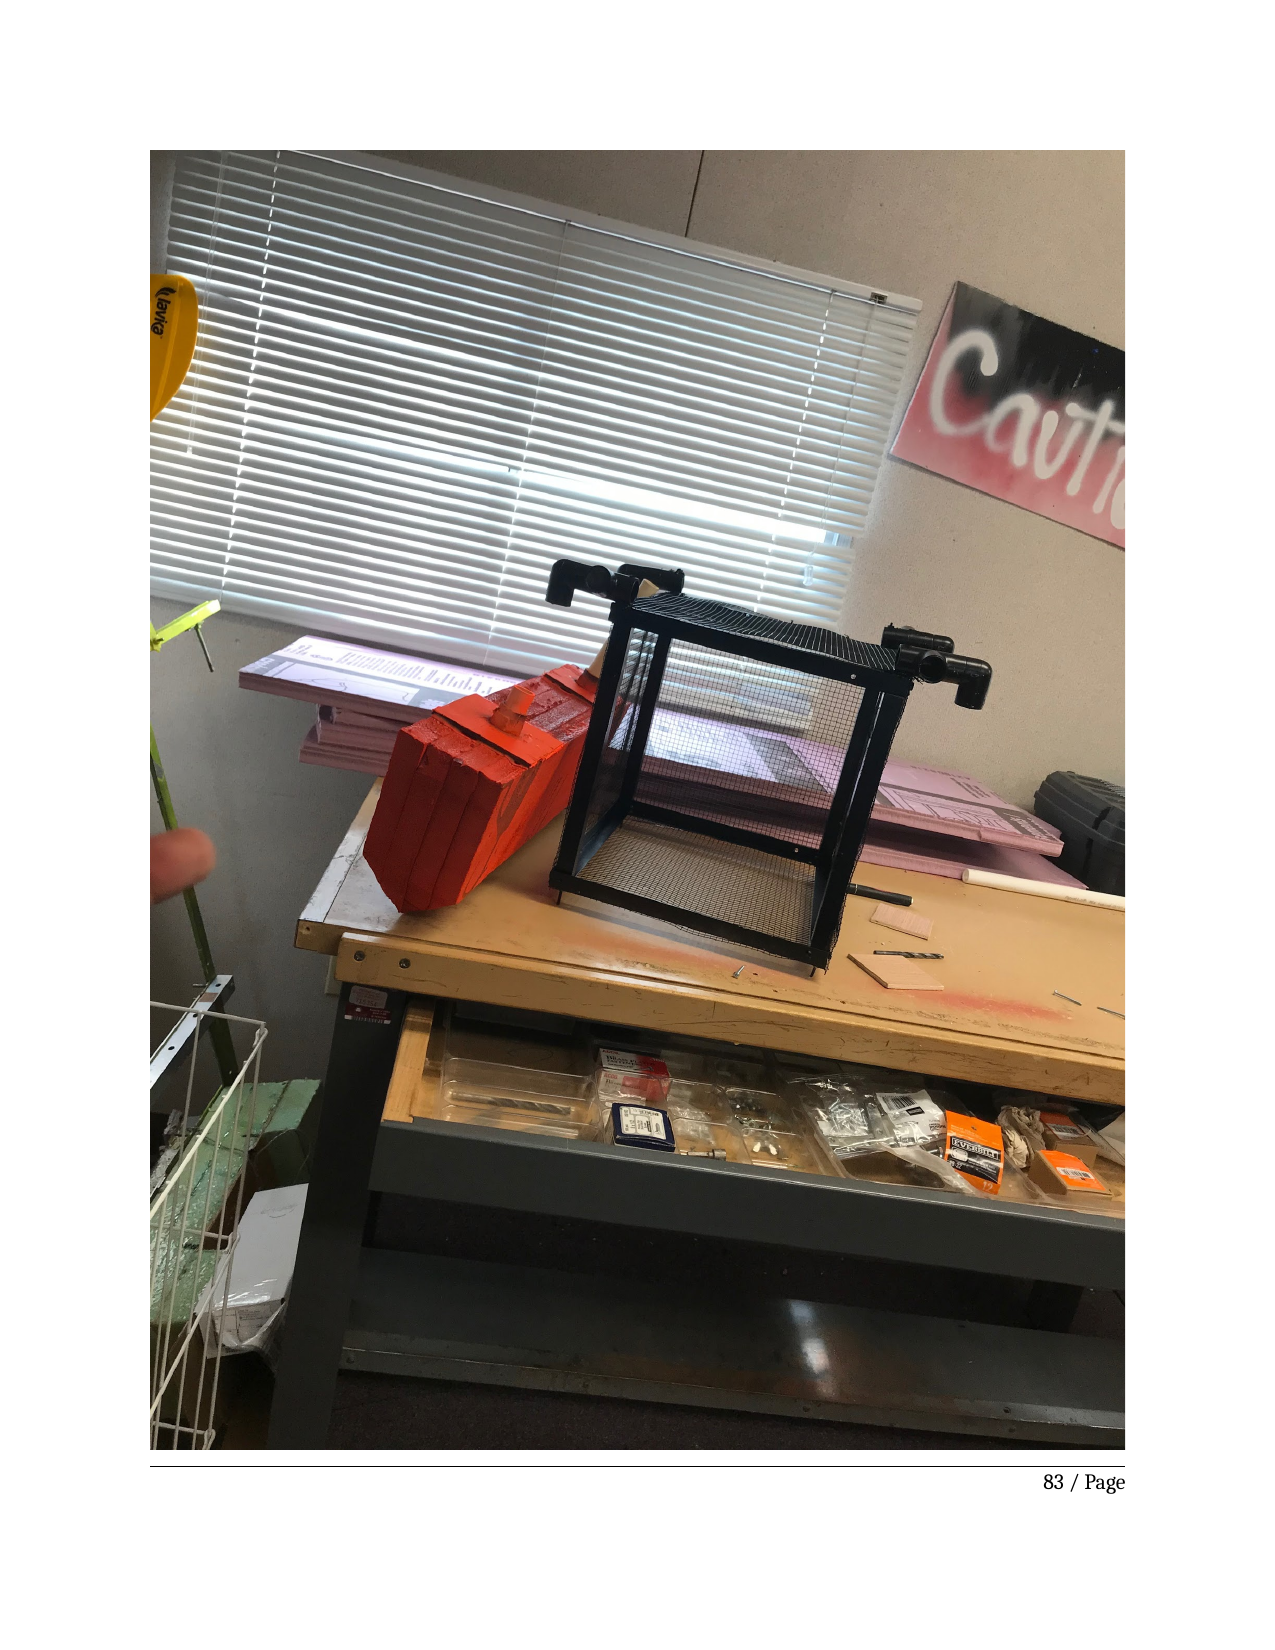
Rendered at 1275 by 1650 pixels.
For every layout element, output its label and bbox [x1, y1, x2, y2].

picture [150, 150, 1125, 1450]
